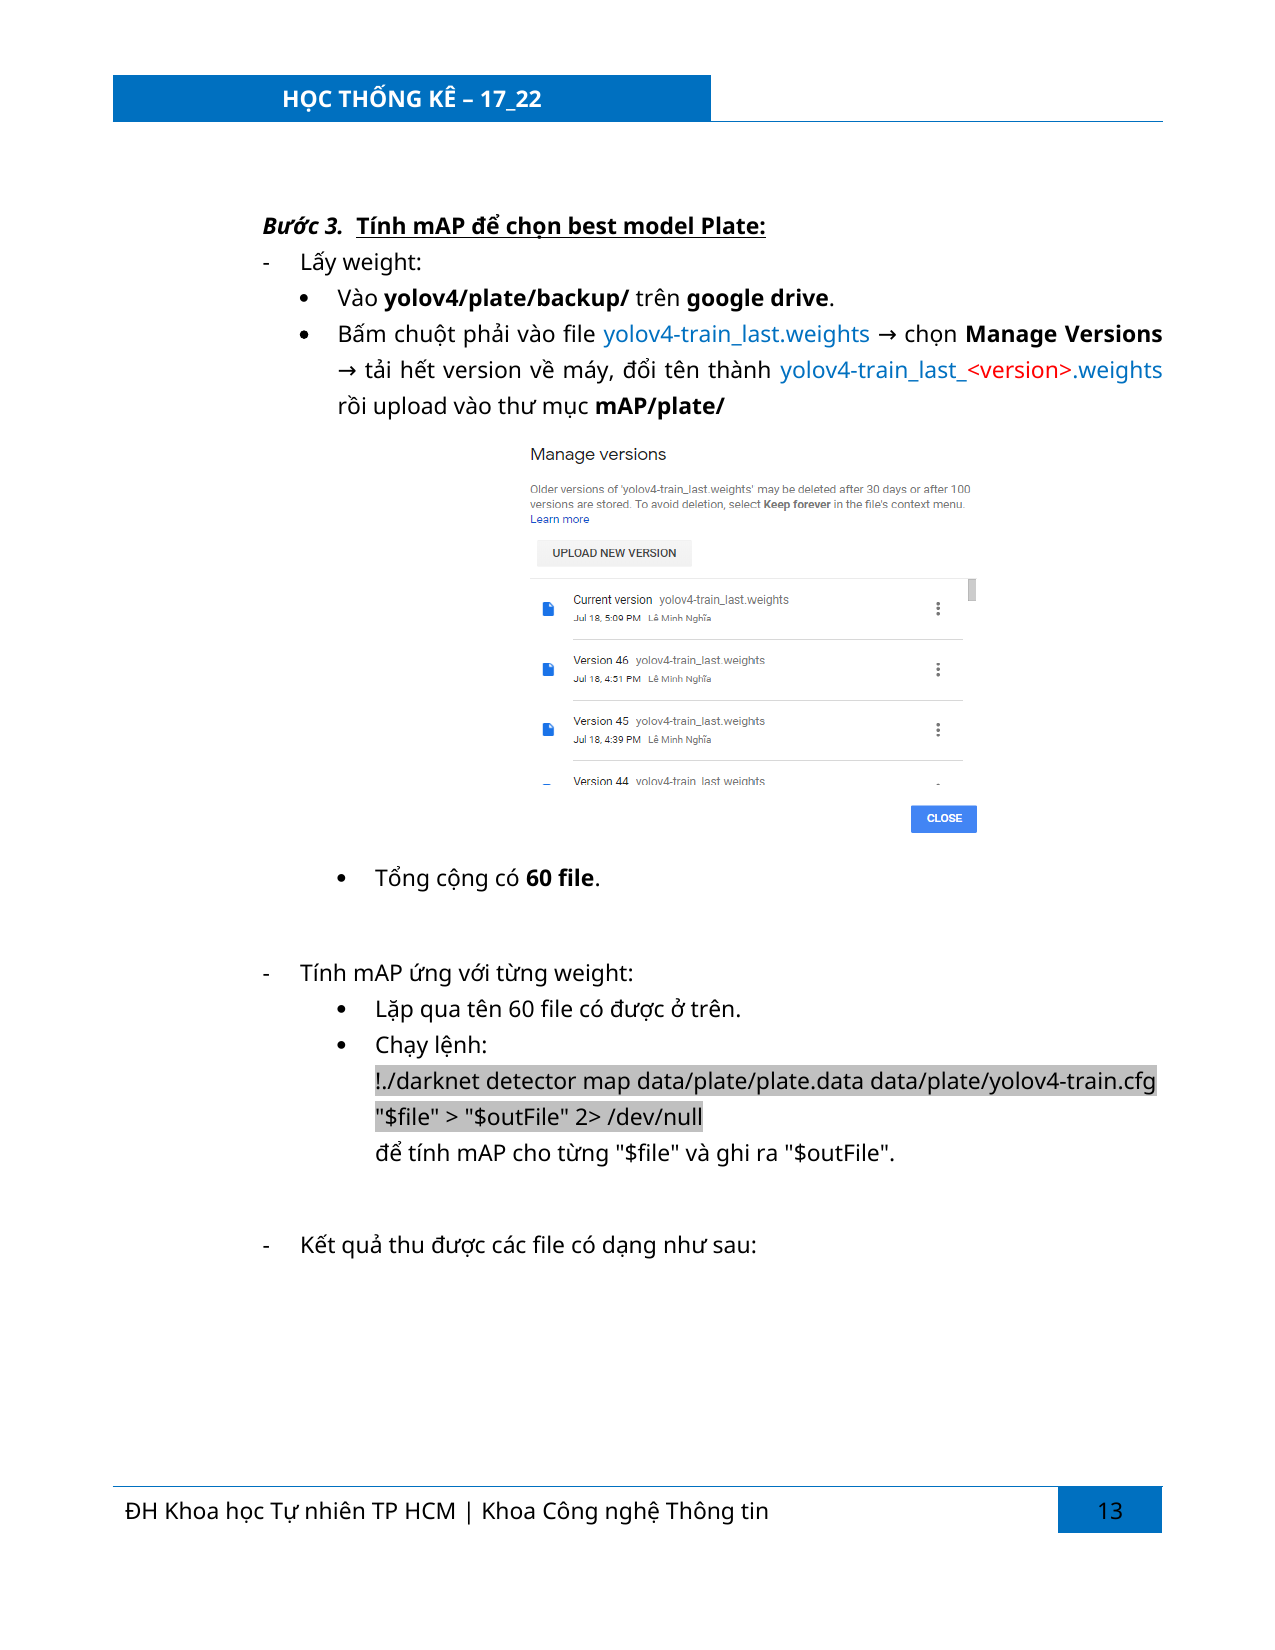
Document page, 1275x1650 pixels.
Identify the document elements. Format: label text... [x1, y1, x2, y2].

list Tổng cộng có 60 file. [337, 862, 1162, 893]
list Chạy lệnh: [337, 1029, 1162, 1060]
list Lấy weight: [262, 246, 1162, 277]
list Tính mAP để chọn best model Plate: [262, 210, 1162, 242]
list Kết quả thu được các file có dạng như sau: [262, 1229, 1162, 1261]
list !./darknet detector map data/plate/plate.data data/plate/yolov4-train.cfg "$file" > "$outFile" 2> /dev/null [375, 1065, 1162, 1132]
list để tính mAP cho từng "$file" và ghi ra "$outFile". [375, 1137, 1162, 1168]
picture [517, 436, 992, 848]
list Tính mAP ứng với từng weight: [262, 957, 1162, 988]
list Lặp qua tên 60 file có được ở trên. [337, 993, 1162, 1024]
list Bấm chuột phải vào file yolov4-train_last.weights → chọn Manage Versions → tải hết version về máy, đổi tên thành yolov4-train_last_<version>.weights rồi upload vào thư mục mAP/plate/ [300, 318, 1162, 421]
list Vào yolov4/plate/backup/ trên google drive. [300, 282, 1162, 313]
